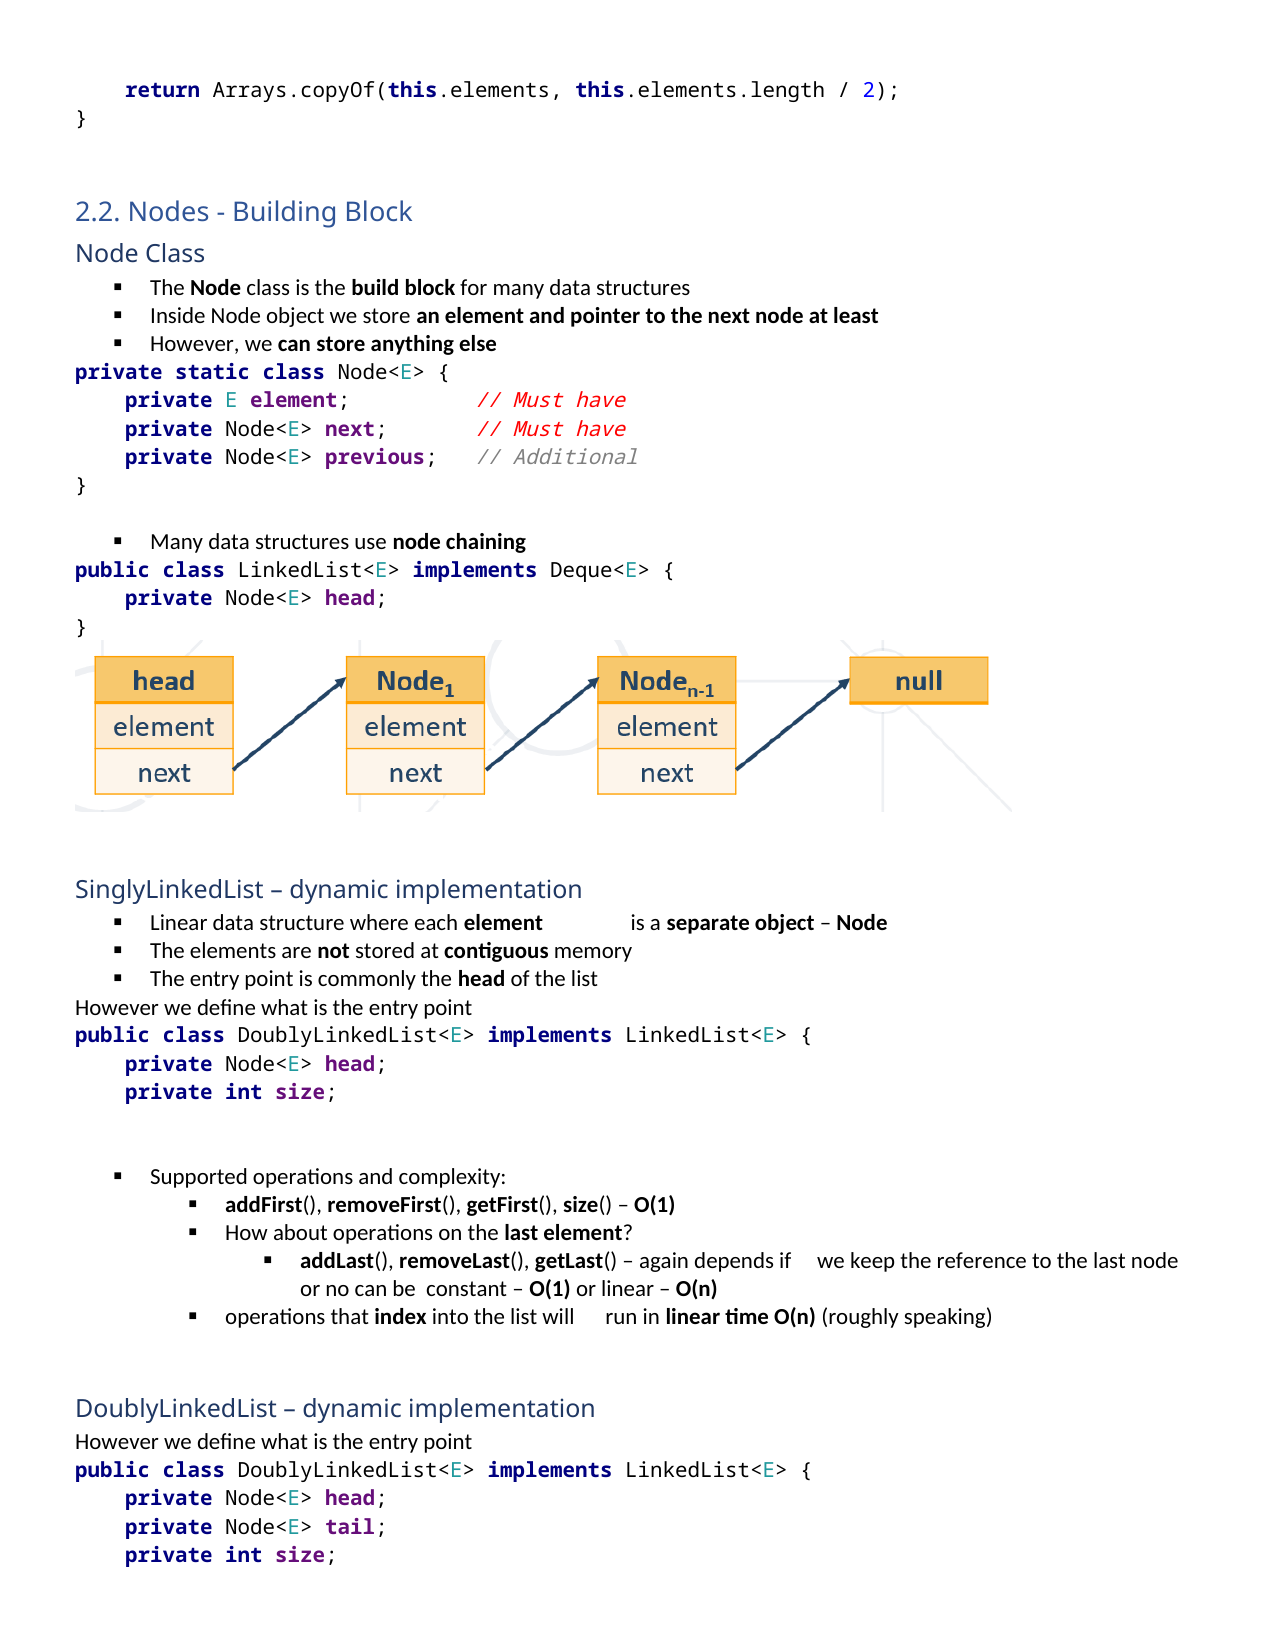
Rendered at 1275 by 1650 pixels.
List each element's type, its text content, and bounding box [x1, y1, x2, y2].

list Many data structures use node chaining [112, 527, 1200, 555]
picture [75, 640, 1012, 812]
subtitle Node Class [75, 236, 1200, 270]
list The elements are not stored at contiguous memory [112, 937, 1200, 964]
list addLast(), removeLast(), getLast() – again depends if we keep the reference to the last node or no can be constant – O(1) or linear – O(n) [262, 1246, 1200, 1302]
text However we define what is the entry point [75, 993, 1200, 1021]
list operations that index into the list will run in linear time O(n) (roughly speaking) [187, 1302, 1200, 1330]
list The entry point is commonly the head of the list [112, 964, 1200, 993]
list addFirst(), removeFirst(), getFirst(), size() – O(1) [187, 1190, 1200, 1218]
list Supported operations and complexity: [112, 1162, 1200, 1190]
text private static class Node<E> { private E element; // Must have private Node<E> next; // Must have private Node<E> previous; // Additional } [75, 357, 1200, 499]
text However we define what is the entry point [75, 1427, 1200, 1455]
subtitle DoublyLinkedList – dynamic implementation [75, 1390, 1200, 1424]
list The Node class is the build block for many data structures [112, 273, 1200, 301]
text public class DoublyLinkedList<E> implements LinkedList<E> { private Node<E> head; private Node<E> tail; private int size; [75, 1455, 1200, 1569]
list How about operations on the last element? [187, 1218, 1200, 1246]
text public class LinkedList<E> implements Deque<E> { private Node<E> head; } [75, 555, 1200, 640]
list Inside Node object we store an element and pointer to the next node at least [112, 301, 1200, 329]
list However, we can store anything else [112, 329, 1200, 357]
subtitle 2.2. Nodes - Building Block [75, 192, 1200, 229]
list Linear data structure where each element is a separate object – Node [112, 908, 1200, 937]
text public class DoublyLinkedList<E> implements LinkedList<E> { private Node<E> head; private int size; [75, 1021, 1200, 1106]
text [75, 75, 1200, 132]
subtitle SinglyLinkedList – dynamic implementation [75, 872, 1200, 906]
